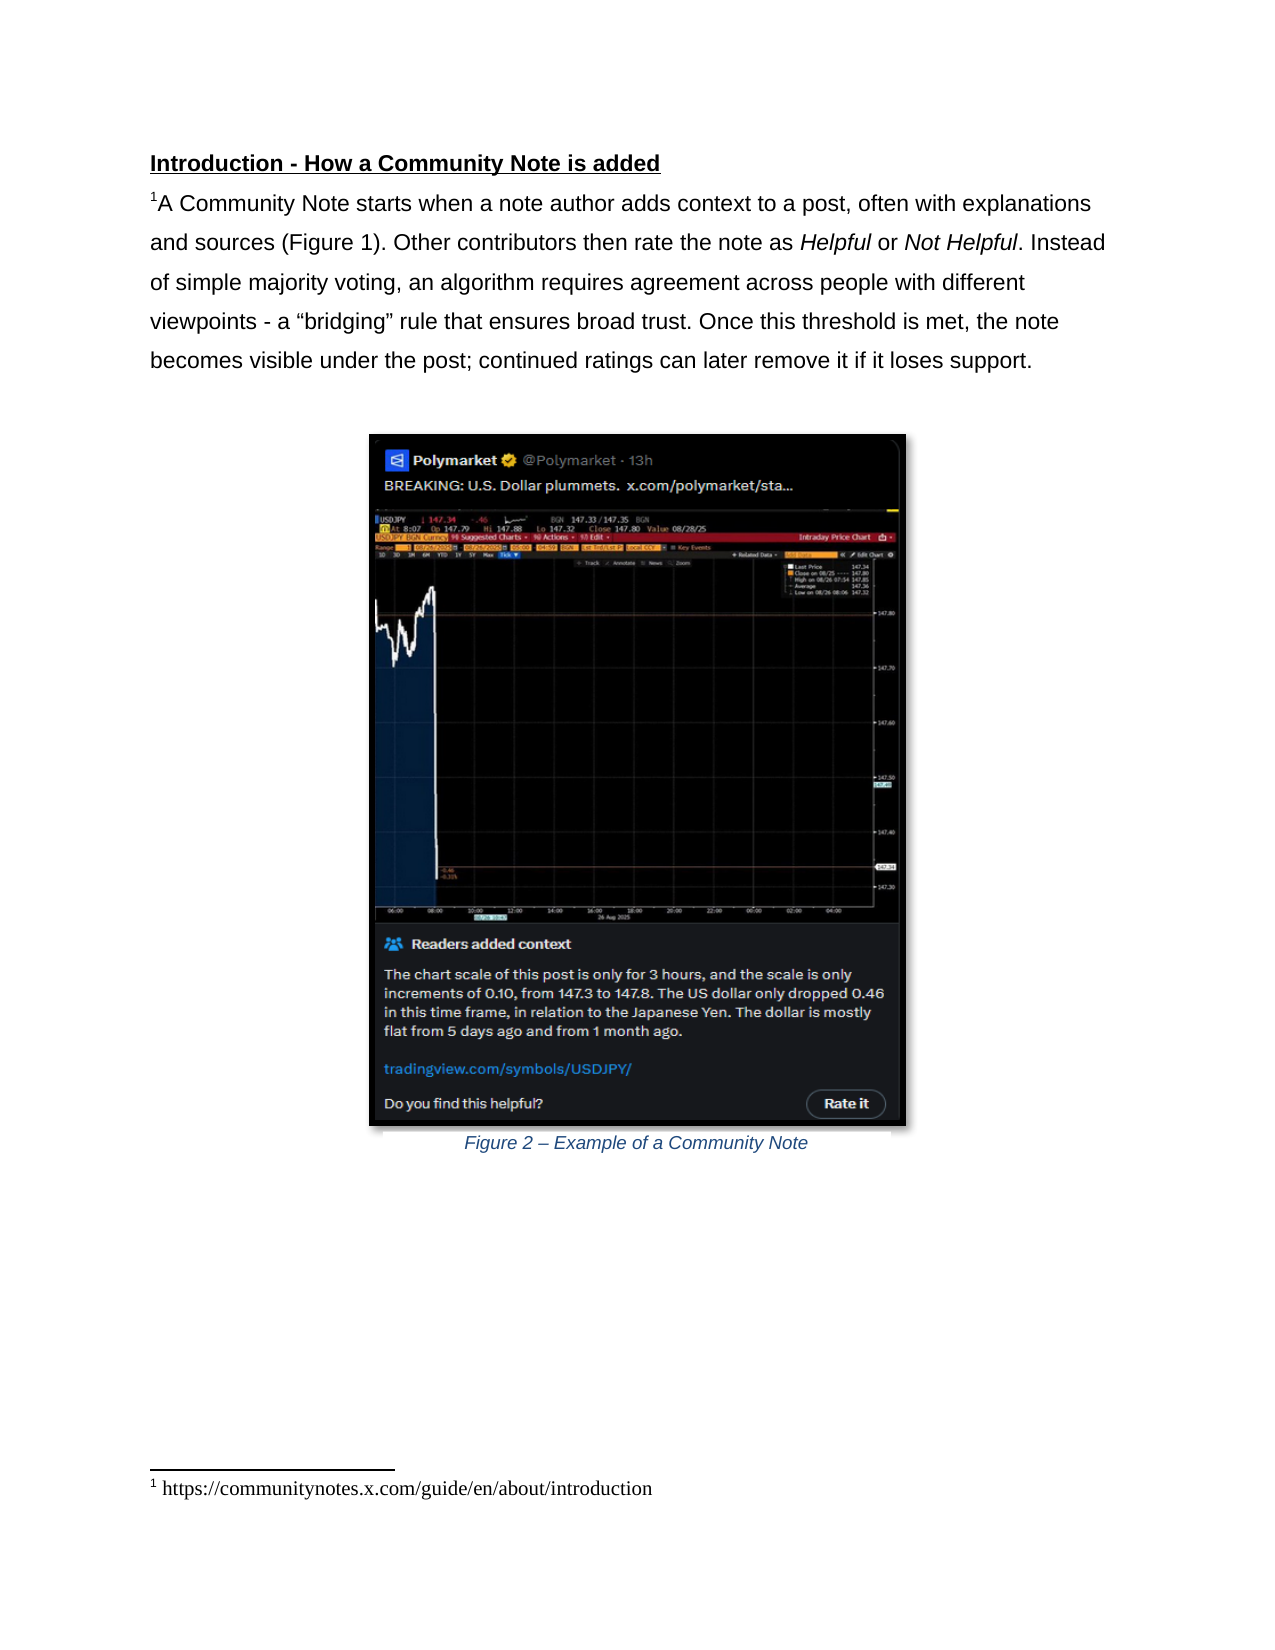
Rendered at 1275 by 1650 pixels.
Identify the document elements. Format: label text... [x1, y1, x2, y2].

picture [375, 440, 900, 1120]
text Introduction - How a Community Note is added [150, 150, 1125, 176]
text A Community Note starts when a note author adds context to a post, often with explanations and sources (Figure 1). Other contributors then rate the note as Helpful or Not Helpful. Instead of simple majority voting, an algorithm requires agreement across people with different viewpoints - a “bridging” rule that ensures broad trust. Once this threshold is met, the note becomes visible under the post; continued ratings can later remove it if it loses support. [150, 189, 1125, 374]
